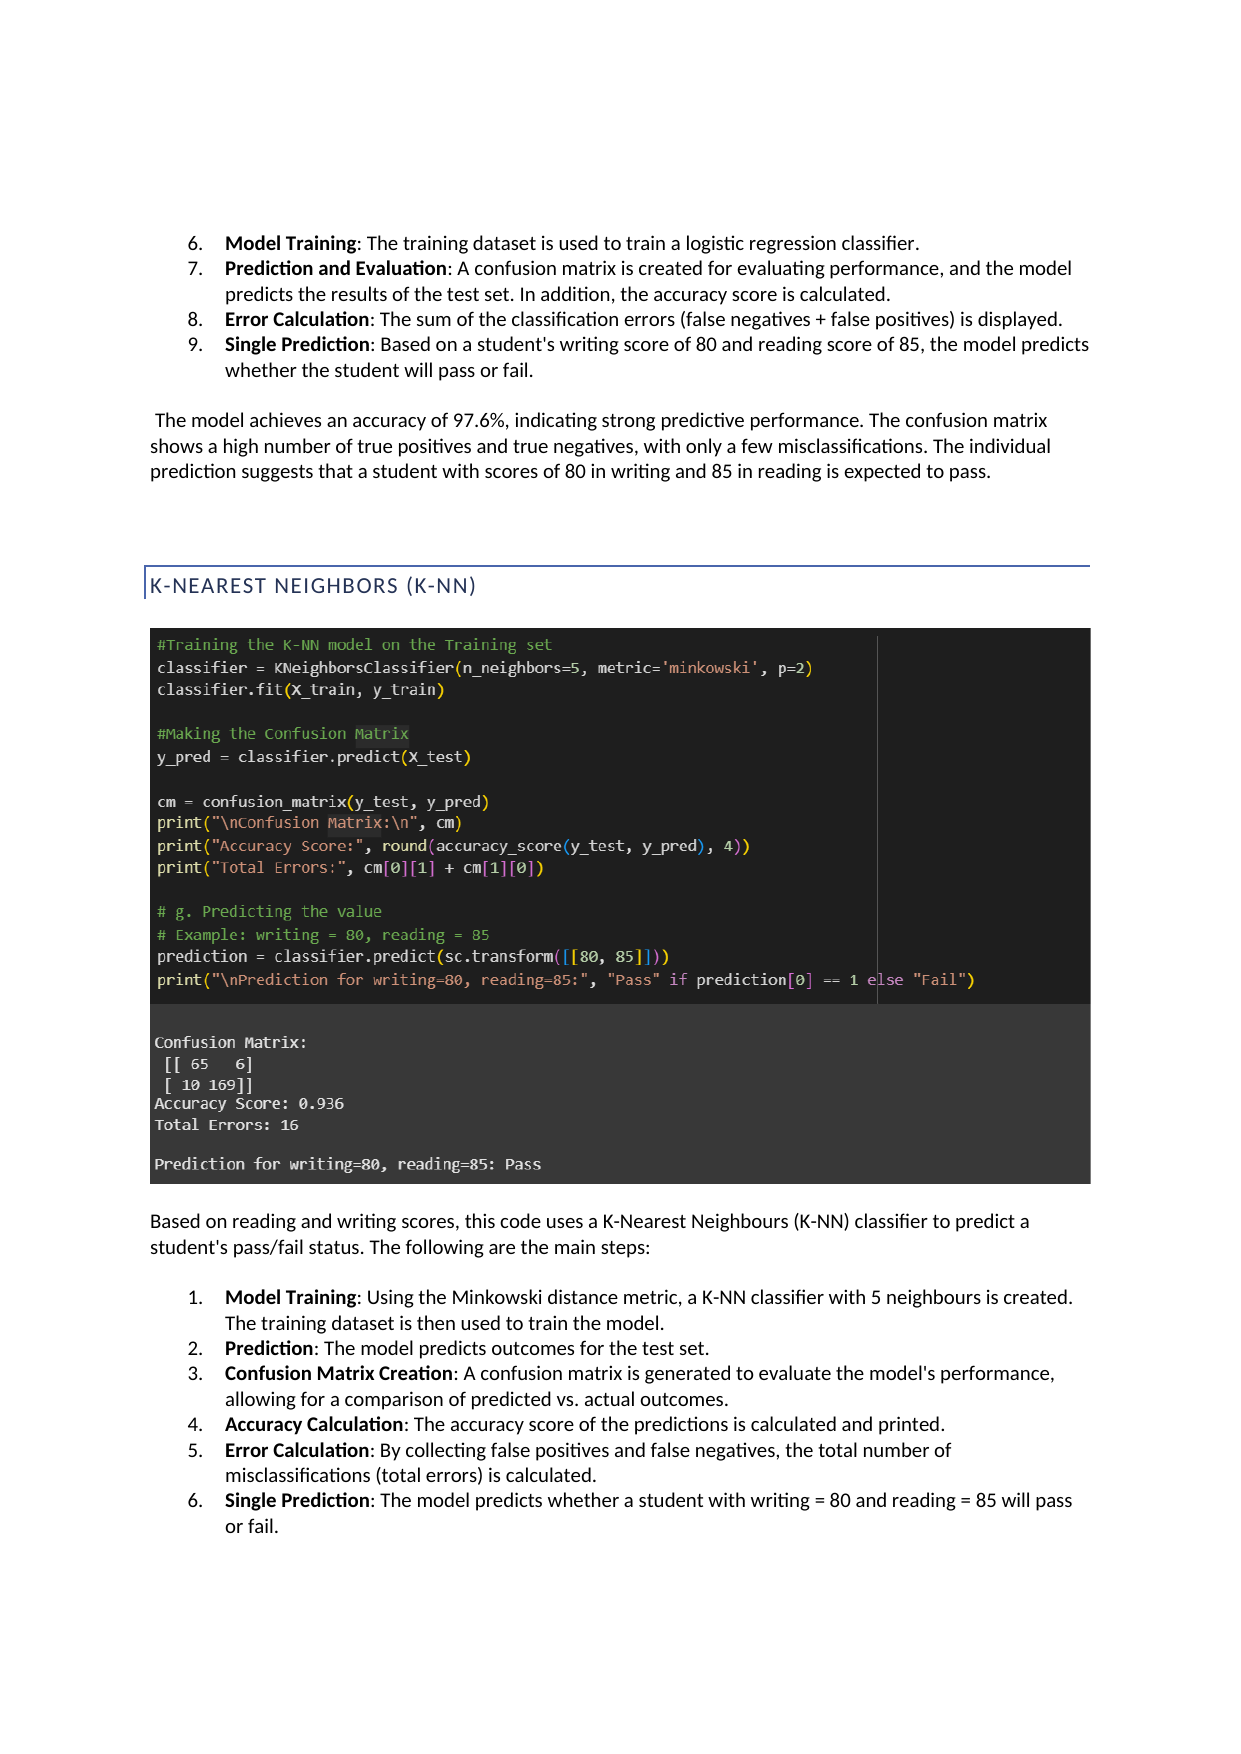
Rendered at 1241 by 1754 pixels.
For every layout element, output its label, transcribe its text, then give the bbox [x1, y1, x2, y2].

list Single Prediction: The model predicts whether a student with writing = 80 and reading = 85 will pass or fail. [187, 1488, 1090, 1538]
list Prediction and Evaluation: A confusion matrix is created for evaluating performance, and the model predicts the results of the test set. In addition, the accuracy score is calculated. [187, 255, 1090, 306]
list Confusion Matrix Creation: A confusion matrix is generated to evaluate the model's performance, allowing for a comparison of predicted vs. actual outcomes. [187, 1361, 1090, 1411]
list Model Training: Using the Minkowski distance metric, a K-NN classifier with 5 neighbours is created. The training dataset is then used to train the model. [187, 1284, 1090, 1335]
list Prediction: The model predicts outcomes for the test set. [187, 1335, 1090, 1361]
list Error Calculation: By collecting false positives and false negatives, the total number of misclassifications (total errors) is calculated. [187, 1437, 1090, 1488]
text Based on reading and writing scores, this code uses a K-Nearest Neighbours (K-NN) classifier to predict a student's pass/fail status. The following are the main steps: [150, 1208, 1090, 1259]
list Single Prediction: Based on a student's writing score of 80 and reading score of 85, the model predicts whether the student will pass or fail. [187, 332, 1090, 382]
picture [150, 628, 1091, 1184]
subtitle K-Nearest Neighbors (K-NN) [146, 567, 1090, 599]
list Accuracy Calculation: The accuracy score of the predictions is calculated and printed. [187, 1411, 1090, 1437]
list Error Calculation: The sum of the classification errors (false negatives + false positives) is displayed. [187, 306, 1090, 332]
text The model achieves an accuracy of 97.6%, indicating strong predictive performance. The confusion matrix shows a high number of true positives and true negatives, with only a few misclassifications. The individual prediction suggests that a student with scores of 80 in writing and 85 in reading is expected to pass. [150, 407, 1090, 484]
list Model Training: The training dataset is used to train a logistic regression classifier. [187, 230, 1090, 255]
